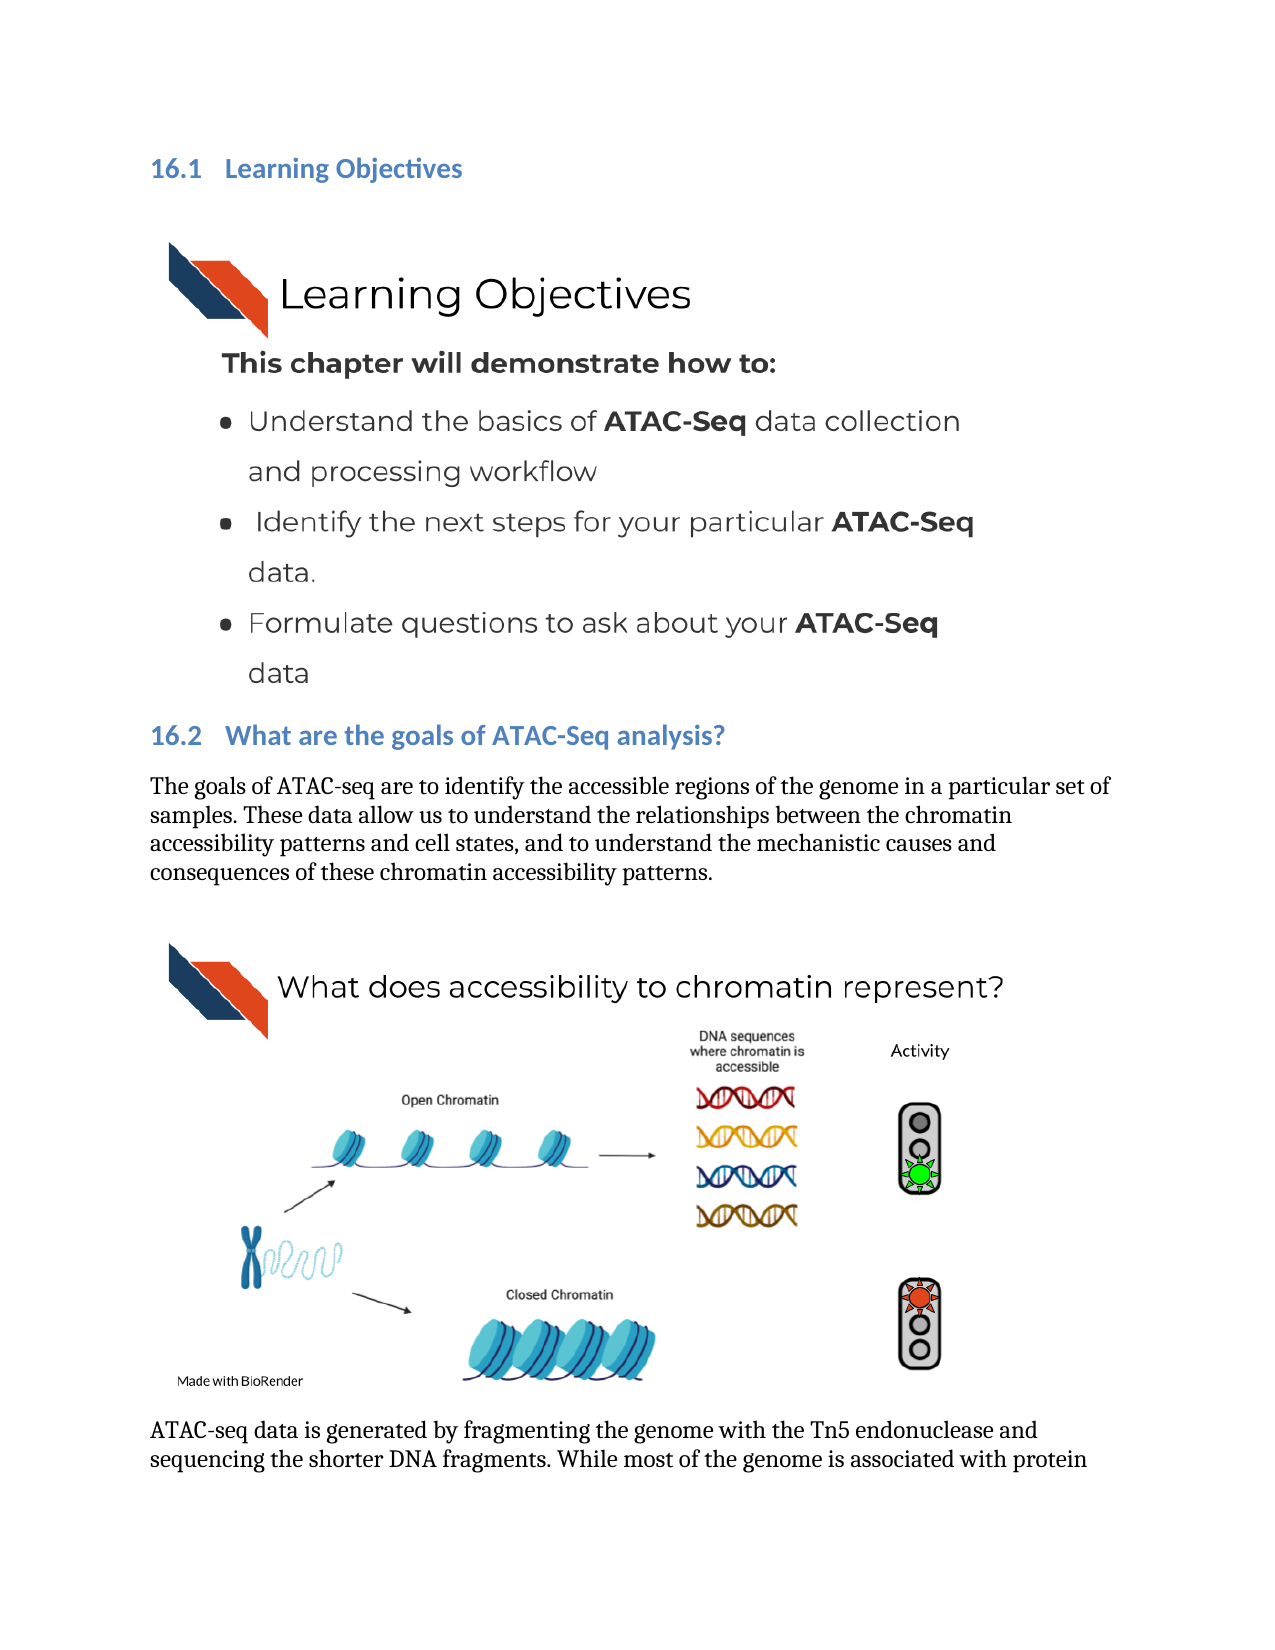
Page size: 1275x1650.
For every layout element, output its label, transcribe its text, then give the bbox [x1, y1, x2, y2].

subtitle 16.1 Learning Objectives [150, 150, 1125, 186]
subtitle 16.2 What are the goals of ATAC-Seq analysis? [150, 717, 1125, 753]
picture [168, 905, 1044, 1398]
picture [168, 204, 1044, 697]
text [150, 1416, 1125, 1474]
text The goals of ATAC-seq are to identify the accessible regions of the genome in a particular set of samples. These data allow us to understand the relationships between the chromatin accessibility patterns and cell states, and to understand the mechanistic causes and consequences of these chromatin accessibility patterns. [150, 772, 1125, 887]
